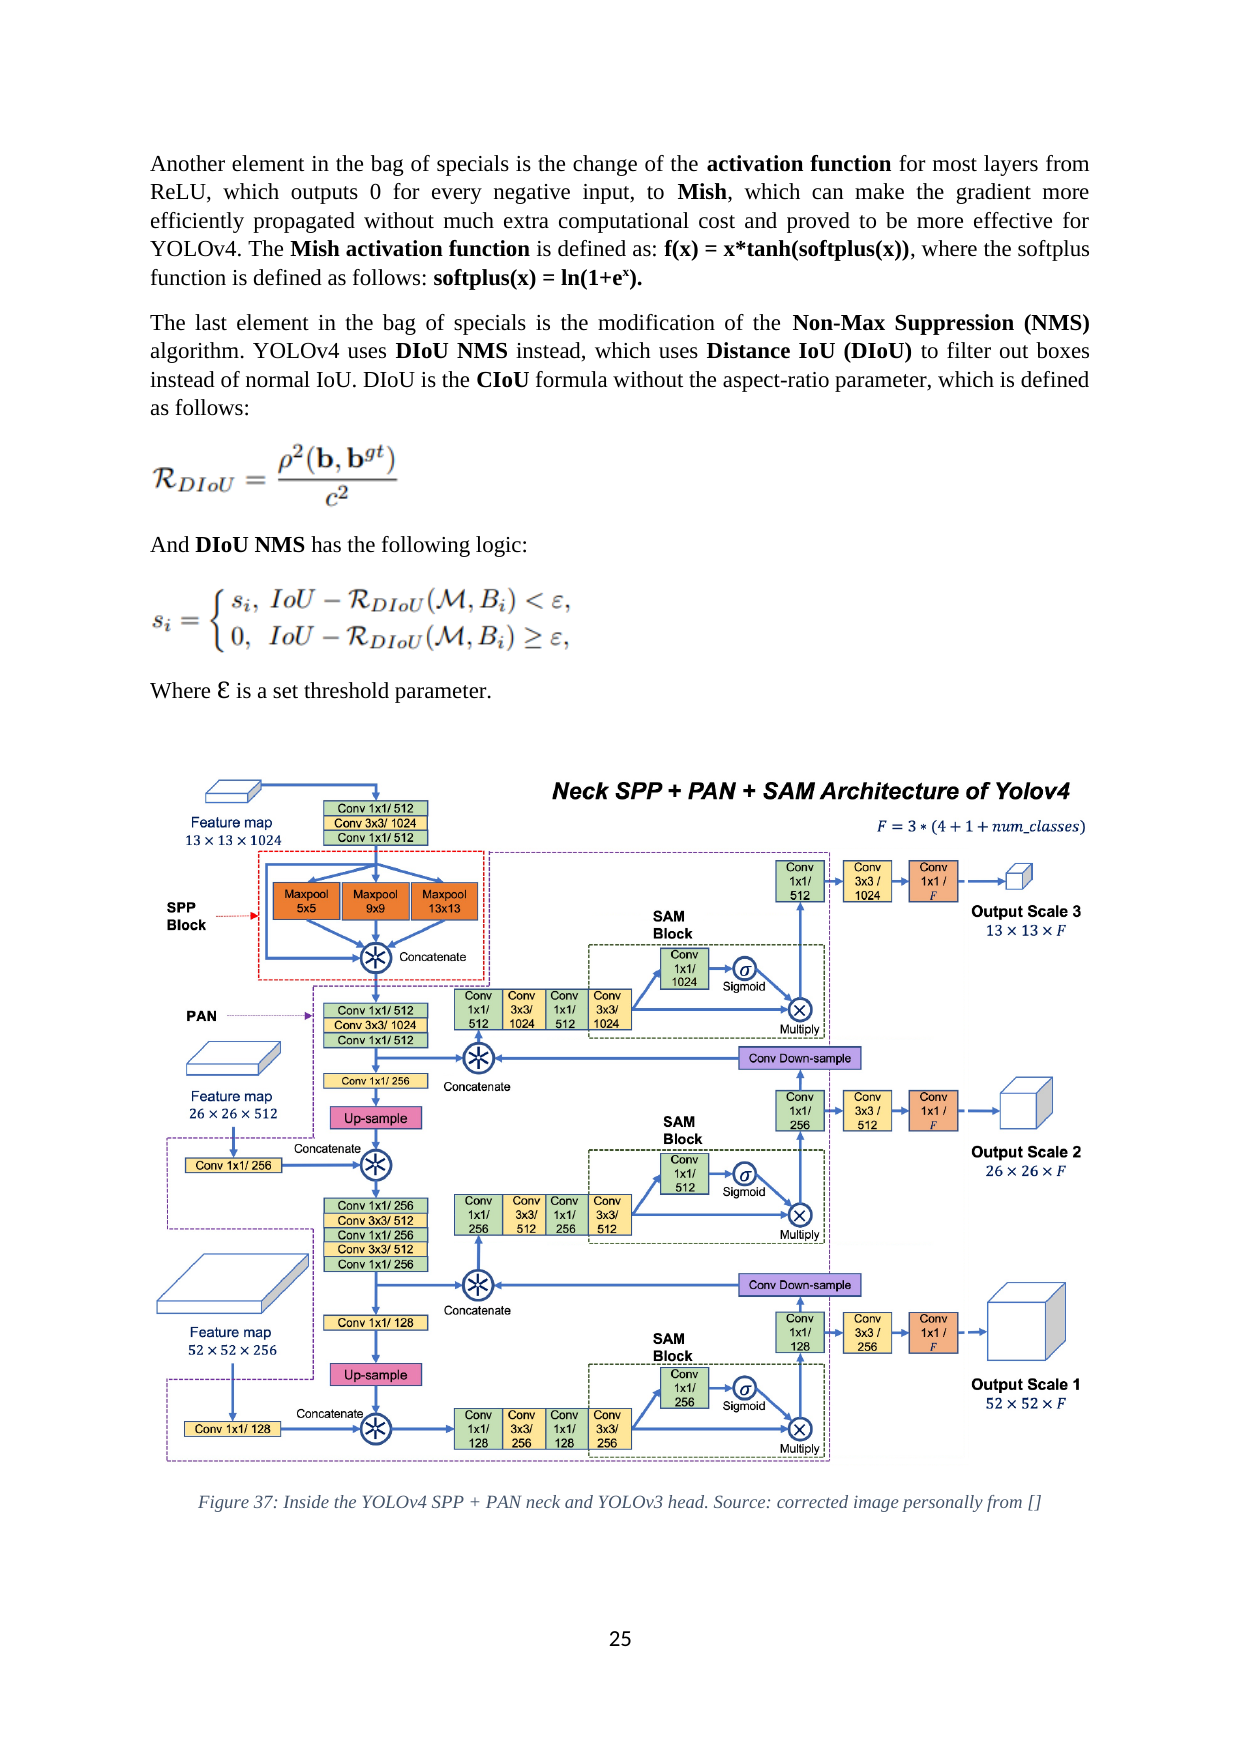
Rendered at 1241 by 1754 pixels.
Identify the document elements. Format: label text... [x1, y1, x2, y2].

text Figure 37: Inside the YOLOv4 SPP + PAN neck and YOLOv3 head. Source: corrected image personally from [] [150, 1491, 1090, 1513]
text Another element in the bag of specials is the change of the activation function for most layers from ReLU, which outputs 0 for every negative input, to Mish, which can make the gradient more efficiently propagated without much extra computational cost and proved to be more effective for YOLOv4. The Mish activation function is defined as: f(x) = x*tanh(softplus(x)), where the softplus function is defined as follows: softplus(x) = ln(1+ex). [150, 150, 1090, 290]
picture [150, 439, 401, 513]
text The last element in the bag of specials is the modification of the Non-Max Suppression (NMS) algorithm. YOLOv4 uses DIoU NMS instead, which uses Distance IoU (DIoU) to filter out boxes instead of normal IoU. DIoU is the CIoU formula without the aspect-ratio parameter, which is defined as follows: [150, 309, 1090, 421]
picture [150, 767, 1091, 1473]
text Where Ꜫ is a set threshold parameter. [150, 677, 1090, 703]
picture [150, 576, 577, 659]
text And DIoU NMS has the following logic: [150, 531, 1090, 558]
